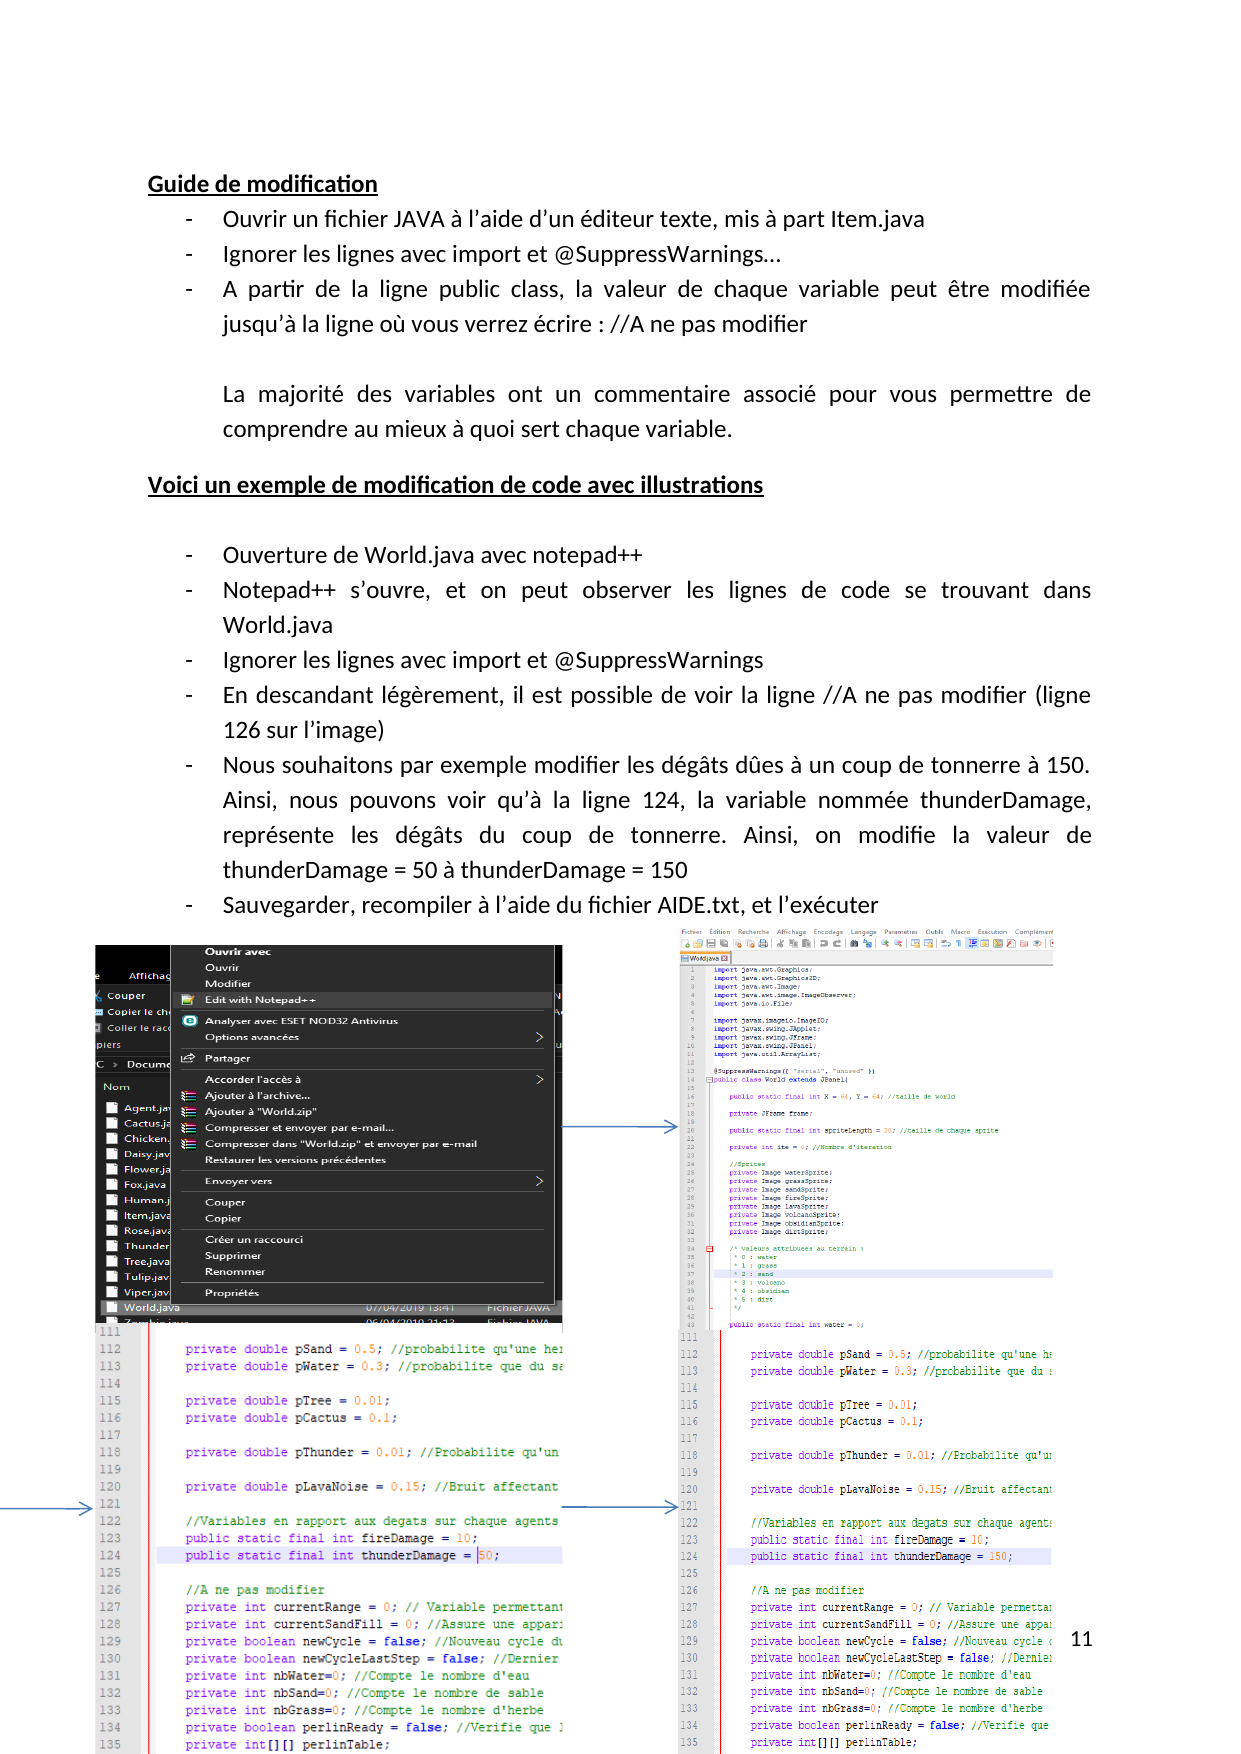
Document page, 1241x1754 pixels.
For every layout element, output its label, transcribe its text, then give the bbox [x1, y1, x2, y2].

list En descandant légèrement, il est possible de voir la ligne //A ne pas modifier (ligne 126 sur l’image) [185, 679, 1093, 745]
subtitle Voici un exemple de modification de code avec illustrations [148, 469, 1093, 500]
list Ouverture de World.java avec notepad++ [185, 539, 1093, 570]
list Nous souhaitons par exemple modifier les dégâts dûes à un coup de tonnerre à 150. Ainsi, nous pouvons voir qu’à la ligne 124, la variable nommée thunderDamage, représente les dégâts du coup de tonnerre. Ainsi, on modifie la valeur de thunderDamage = 50 à thunderDamage = 150 [185, 749, 1093, 885]
subtitle Guide de modification [148, 168, 1093, 199]
list Ouvrir un fichier JAVA à l’aide d’un éditeur texte, mis à part Item.java [185, 203, 1093, 234]
list Ignorer les lignes avec import et @SuppressWarnings [185, 644, 1093, 675]
picture [678, 928, 1054, 1754]
list Notepad++ s’ouvre, et on peut observer les lignes de code se trouvant dans World.java [185, 574, 1093, 640]
list Ignorer les lignes avec import et @SuppressWarnings… [185, 238, 1093, 269]
picture [95, 945, 563, 1754]
list Sauvegarder, recompiler à l’aide du fichier AIDE.txt, et l’exécuter [185, 889, 1093, 920]
list A partir de la ligne public class, la valeur de chaque variable peut être modifiée jusqu’à la ligne où vous verrez écrire : //A ne pas modifier [185, 273, 1093, 339]
list La majorité des variables ont un commentaire associé pour vous permettre de comprendre au mieux à quoi sert chaque variable. [223, 378, 1093, 444]
